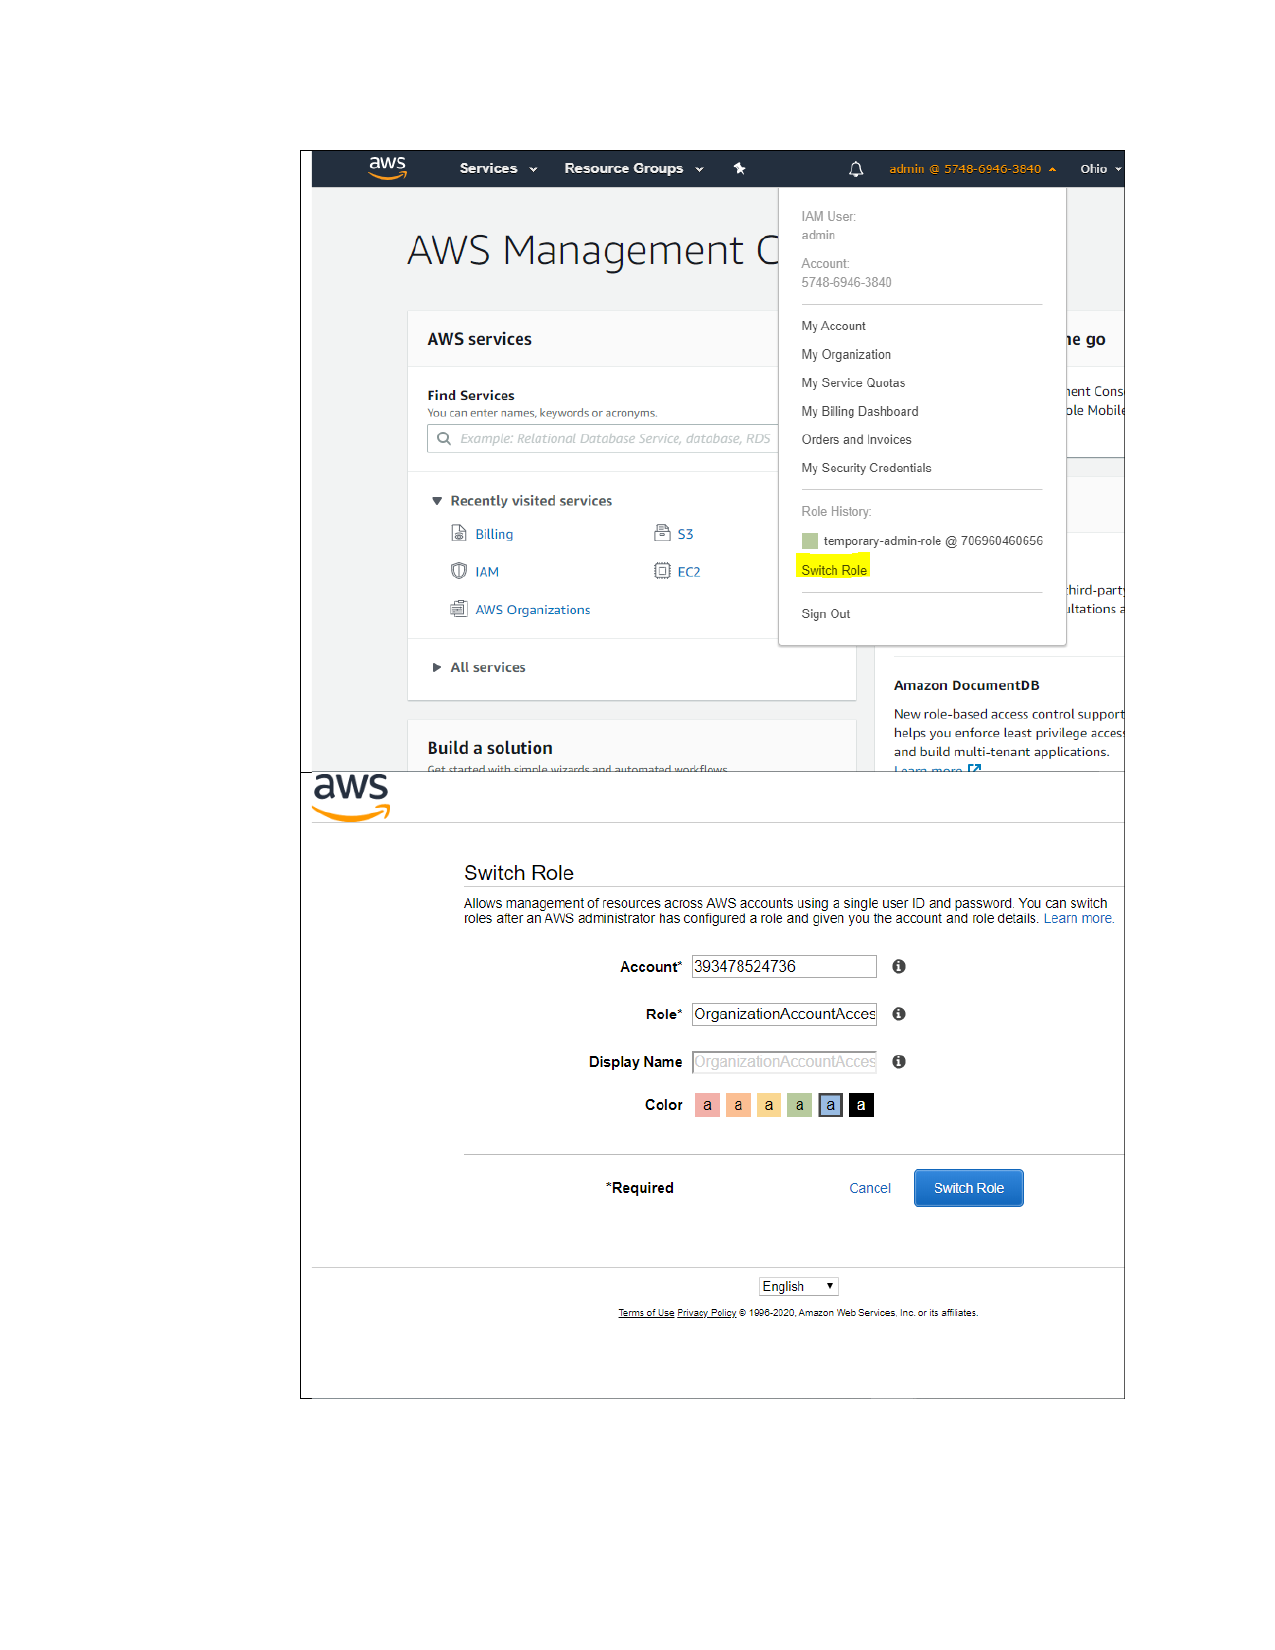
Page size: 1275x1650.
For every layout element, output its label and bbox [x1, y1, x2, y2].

table_cell [301, 773, 311, 1398]
picture [311, 151, 1125, 1399]
table_cell [301, 151, 311, 772]
